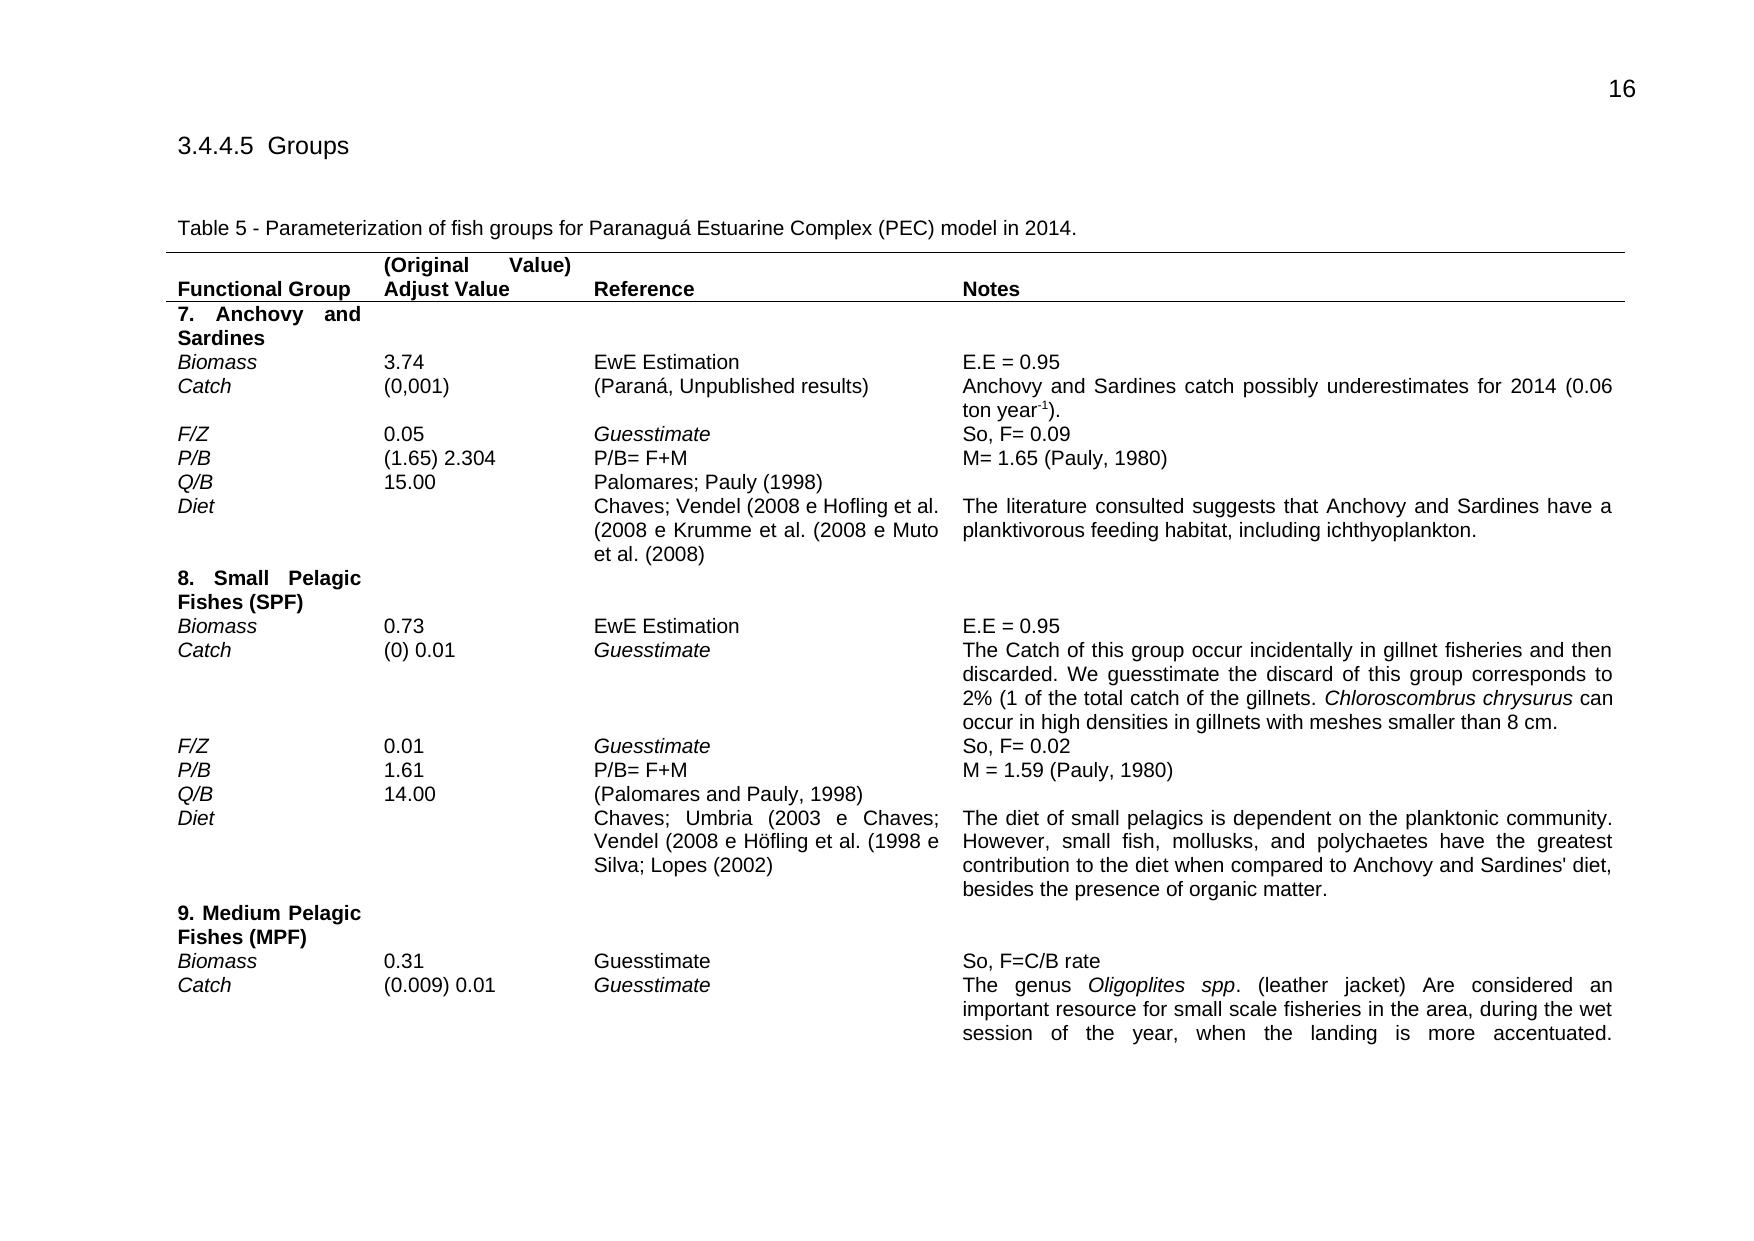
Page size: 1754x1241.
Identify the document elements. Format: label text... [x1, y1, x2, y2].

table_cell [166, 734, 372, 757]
text Table 5 - Parameterization of fish groups for Paranaguá Estuarine Complex (PEC) model in 2014. [177, 216, 1636, 240]
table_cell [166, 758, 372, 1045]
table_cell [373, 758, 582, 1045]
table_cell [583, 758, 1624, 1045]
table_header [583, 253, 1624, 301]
subtitle Groups [177, 131, 1636, 160]
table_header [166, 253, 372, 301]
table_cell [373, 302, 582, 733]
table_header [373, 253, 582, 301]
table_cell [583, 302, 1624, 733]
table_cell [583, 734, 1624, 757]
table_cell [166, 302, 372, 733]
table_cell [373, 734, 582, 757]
